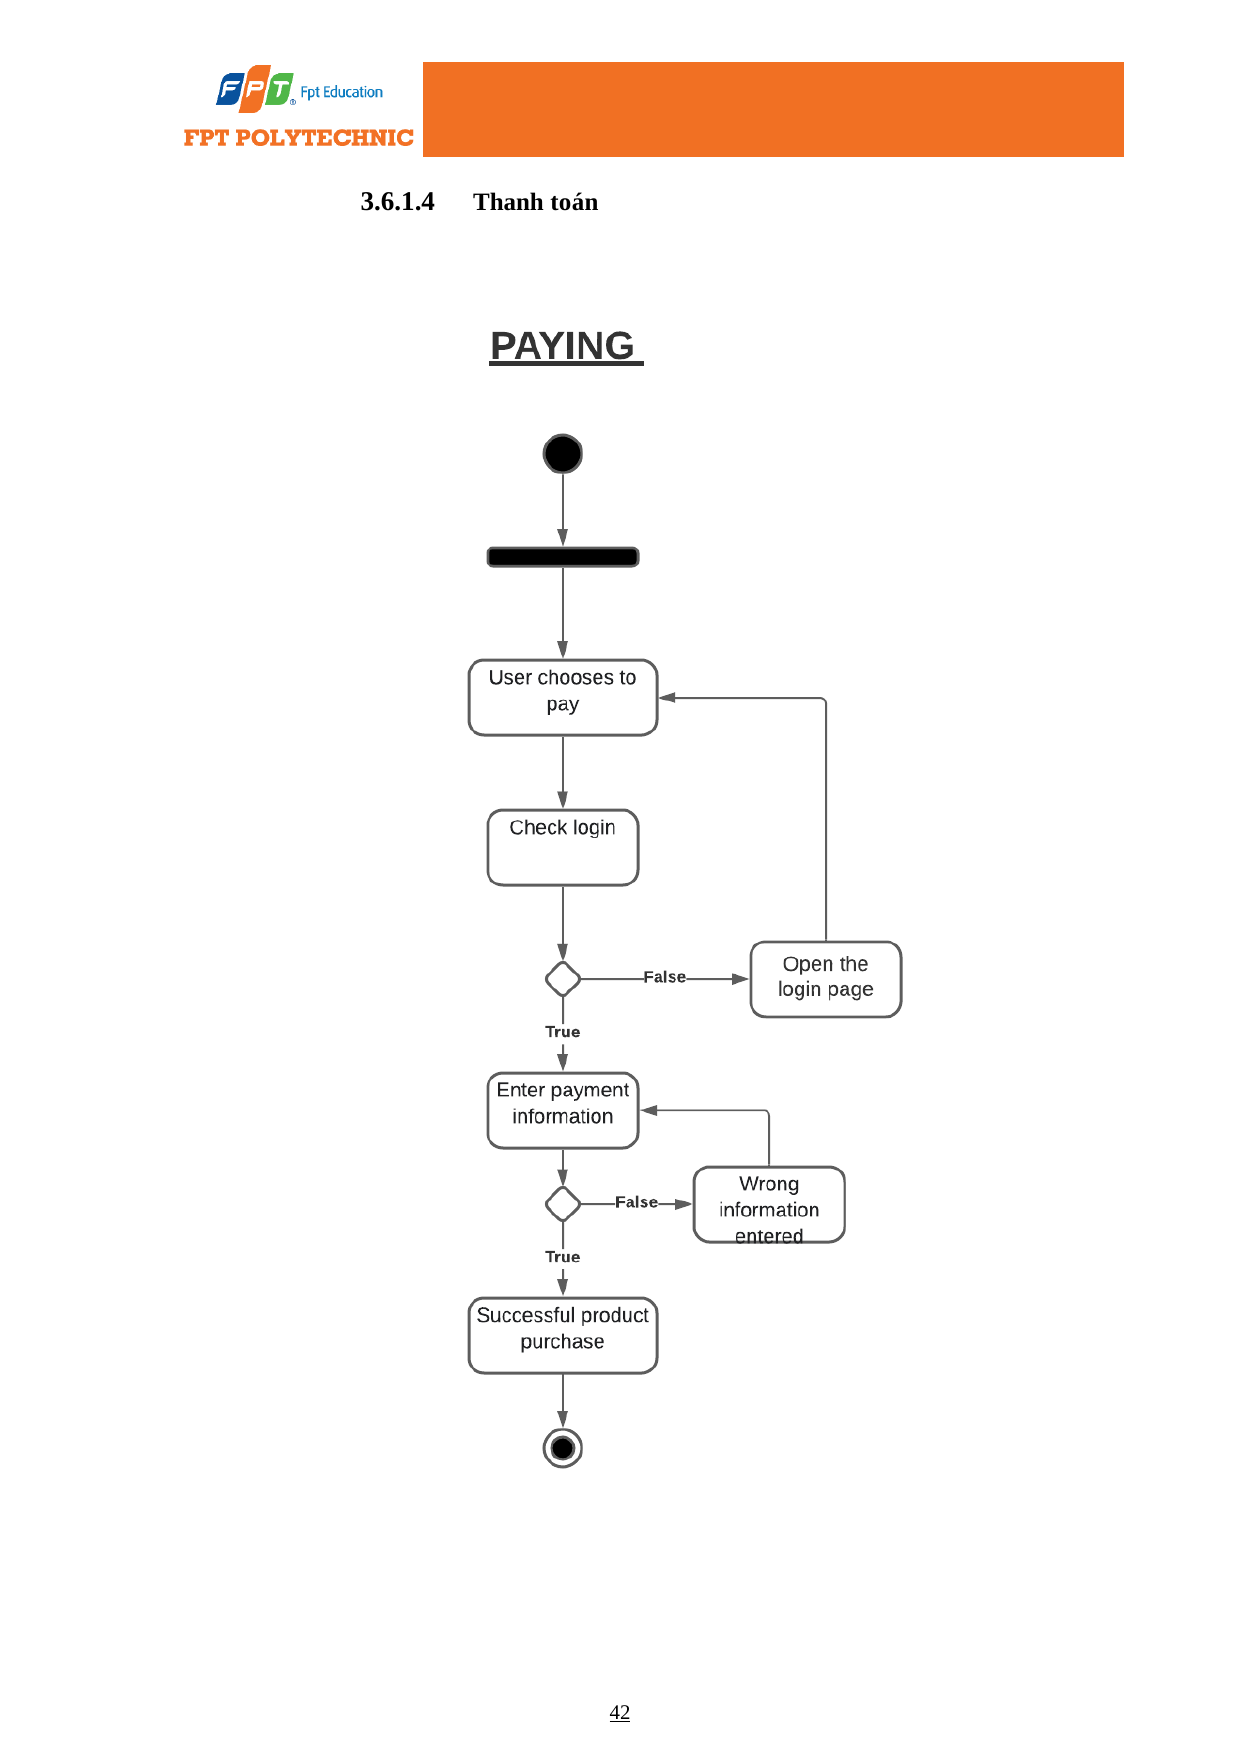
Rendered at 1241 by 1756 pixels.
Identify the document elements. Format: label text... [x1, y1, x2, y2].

picture [412, 261, 938, 1504]
picture [184, 65, 414, 146]
subtitle Thanh toán [360, 186, 1209, 217]
